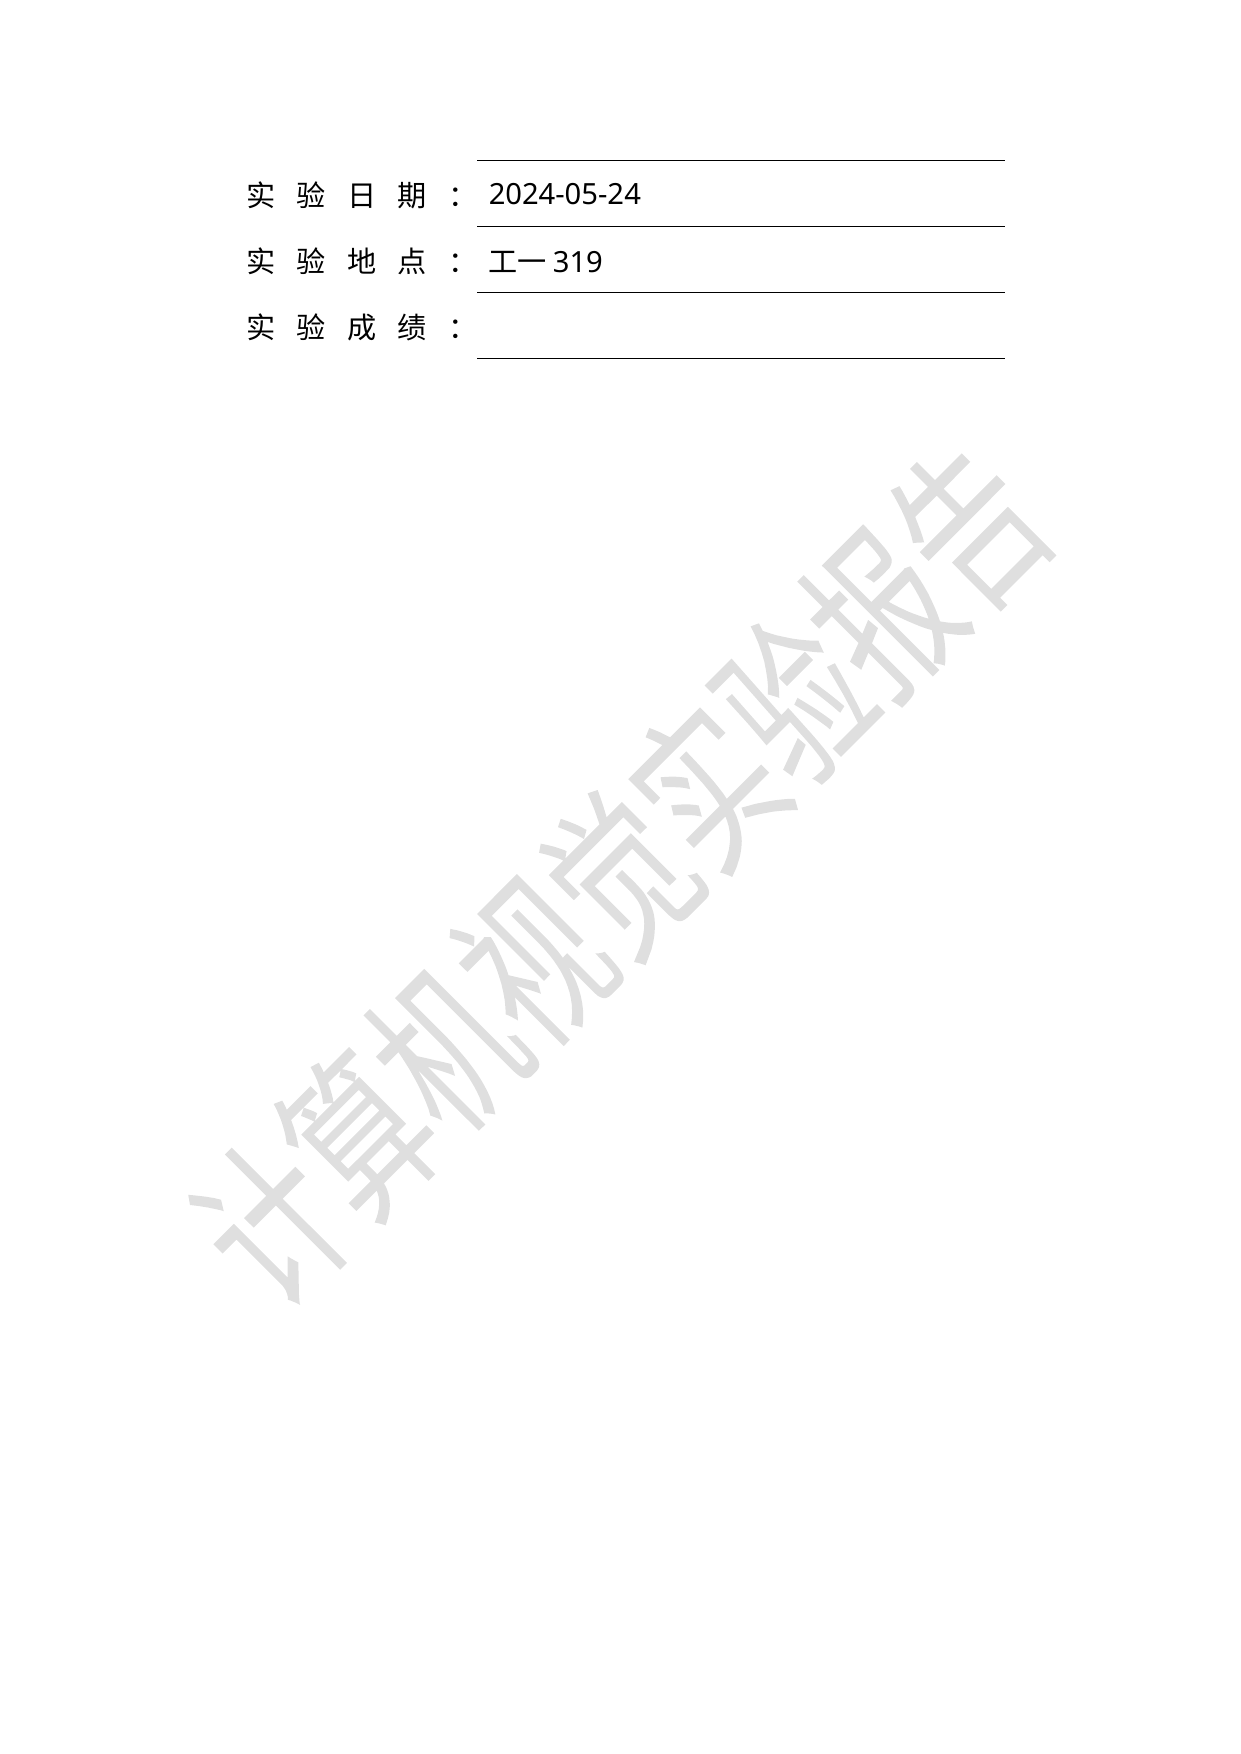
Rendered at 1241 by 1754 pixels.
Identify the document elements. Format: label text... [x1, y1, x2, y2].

table_cell 实验成绩： [235, 292, 477, 358]
table_cell 实验日期： [235, 160, 477, 226]
table_cell 实验地点： [235, 226, 477, 292]
table_cell 2024-05-24 [477, 161, 1005, 226]
table_cell 工一319 [477, 227, 1005, 292]
table_cell [477, 293, 1005, 358]
